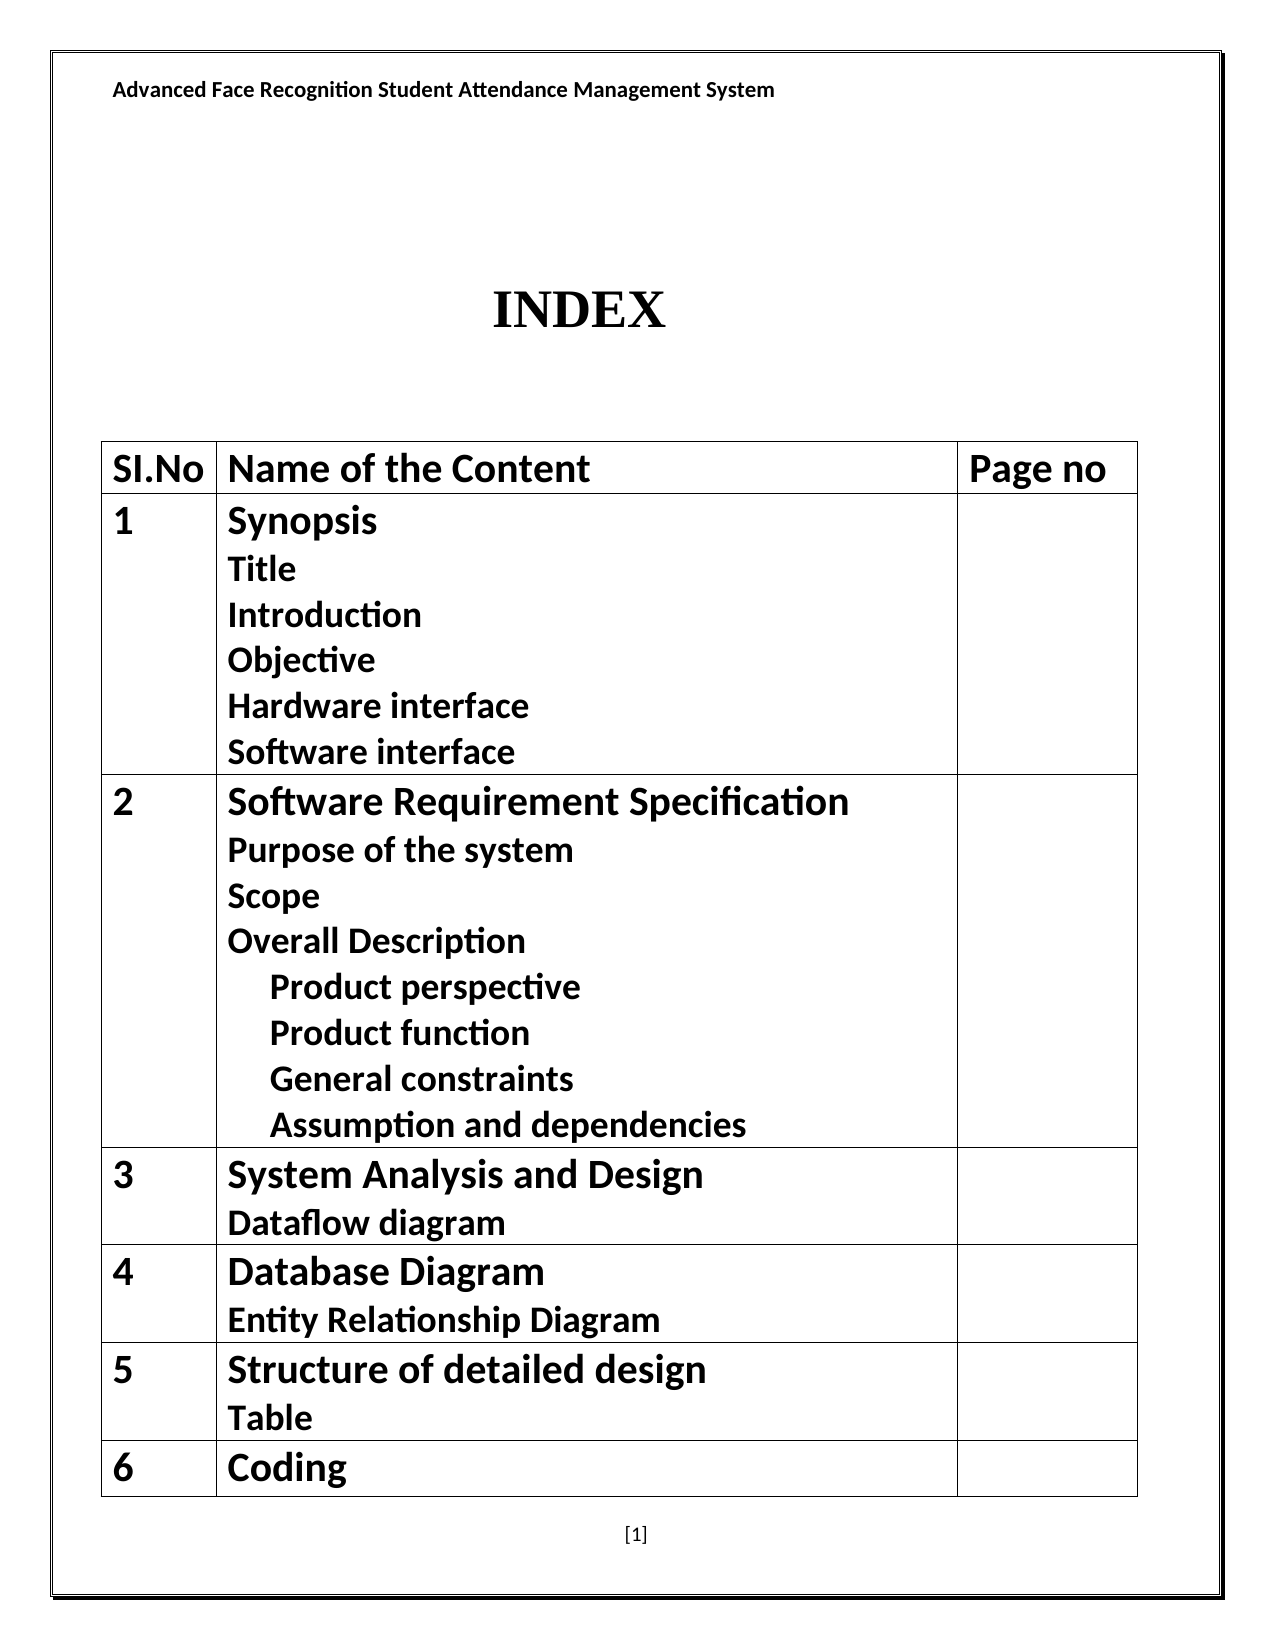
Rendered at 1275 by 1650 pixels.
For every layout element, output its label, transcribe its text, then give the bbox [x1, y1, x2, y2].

text INDEX [112, 277, 1159, 339]
table_cell 4 [102, 1245, 216, 1342]
table_cell 6 [102, 1441, 216, 1496]
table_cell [217, 1441, 957, 1496]
table_header Page no [958, 442, 1137, 493]
table_cell [958, 1245, 1137, 1342]
table_cell 1 [102, 494, 216, 774]
table_cell Synopsis Title Introduction Objective Hardware interface Software interface [217, 494, 957, 774]
table_cell 5 [102, 1343, 216, 1440]
table_cell [958, 1148, 1137, 1244]
table_header SI.No [102, 442, 216, 493]
table_cell [958, 494, 1137, 774]
table_cell [958, 1441, 1137, 1496]
table_cell System Analysis and Design Dataflow diagram [217, 1148, 957, 1244]
table_cell 2 [102, 775, 216, 1147]
table_cell Database Diagram Entity Relationship Diagram [217, 1245, 957, 1342]
table_cell [958, 775, 1137, 1147]
table_cell 3 [102, 1148, 216, 1244]
table_header Name of the Content [217, 442, 957, 493]
table_cell Structure of detailed design Table [217, 1343, 957, 1440]
table_cell [958, 1343, 1137, 1440]
table_cell Software Requirement Specification Purpose of the system Scope Overall Description Product perspective Product function General constraints Assumption and dependencies [217, 775, 957, 1147]
